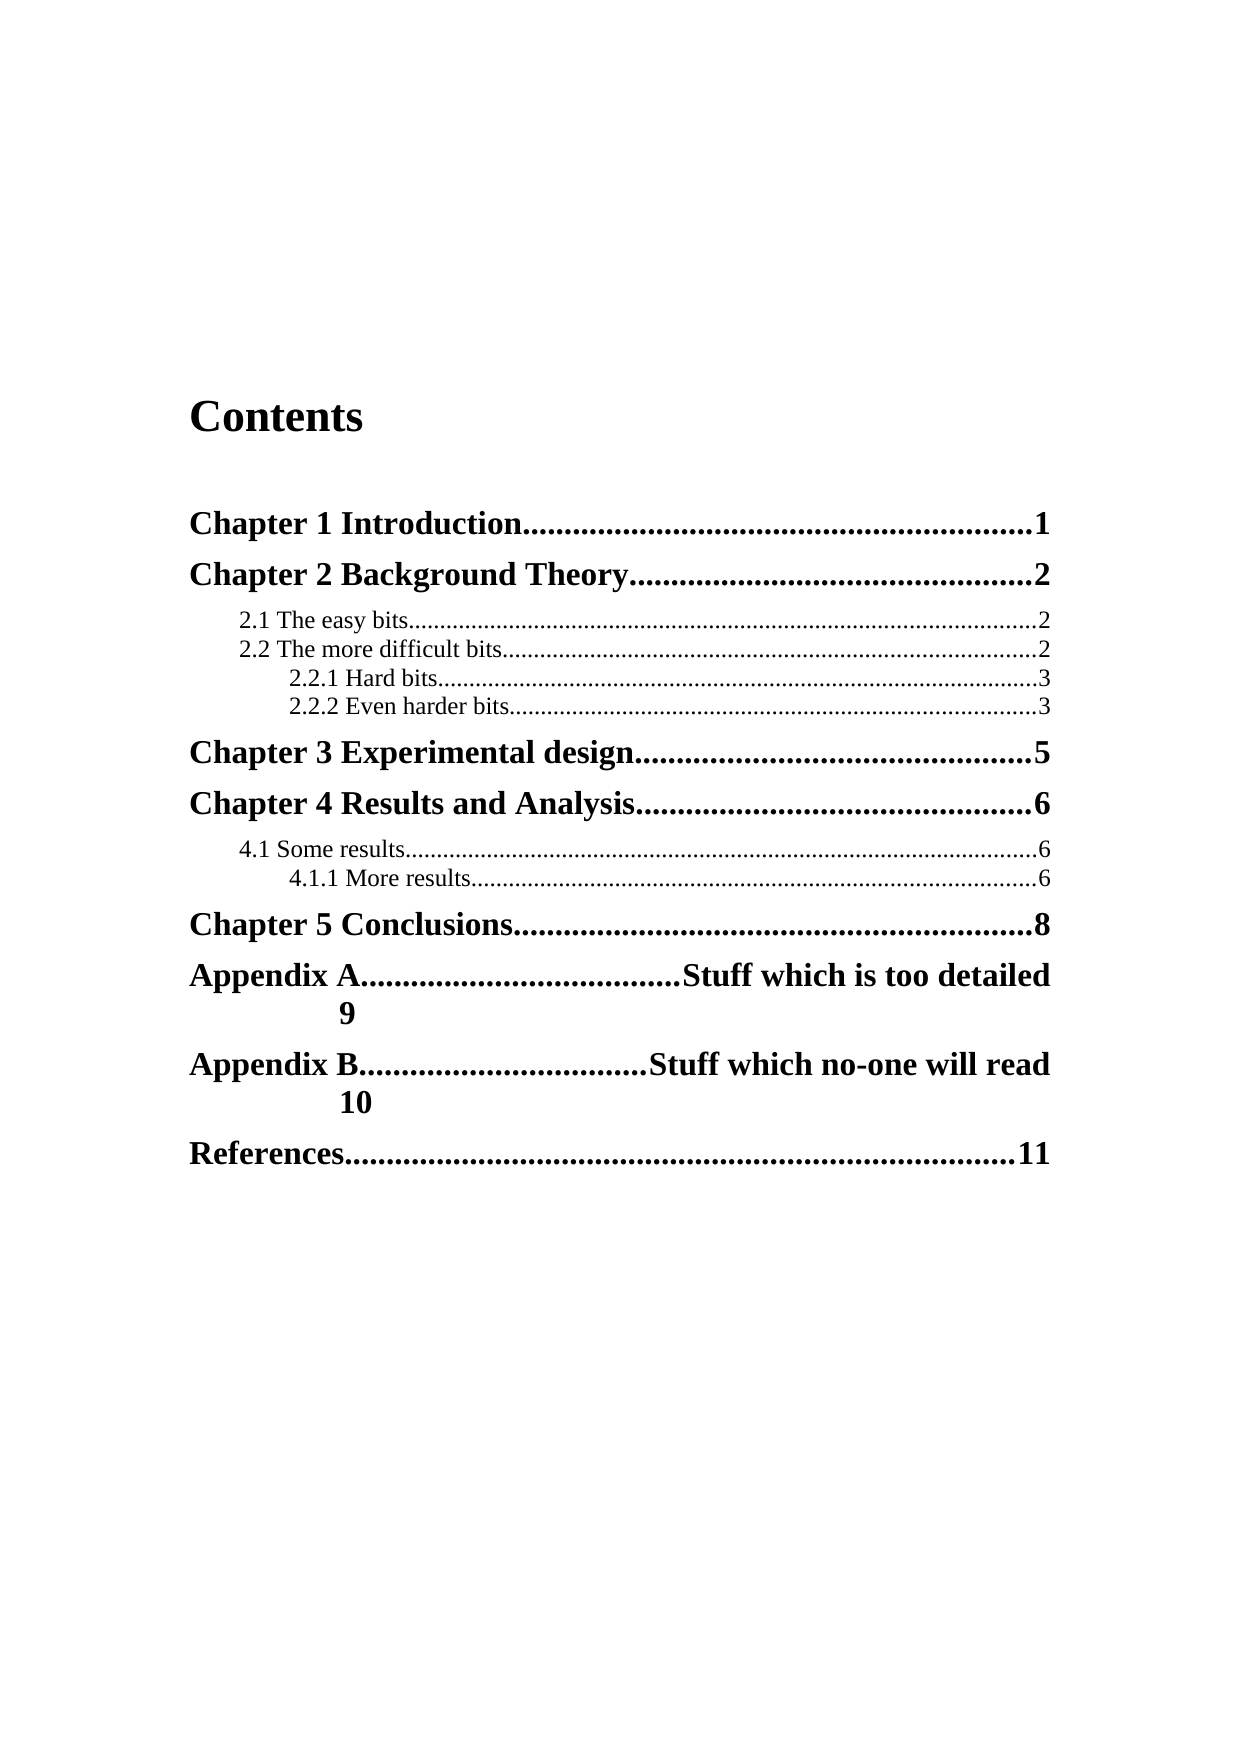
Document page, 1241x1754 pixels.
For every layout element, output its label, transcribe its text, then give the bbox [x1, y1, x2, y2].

text 4.1.1 More results 6 [289, 863, 1051, 892]
text Chapter 3 Experimental design 5 [189, 733, 1051, 771]
text 2.2.2 Even harder bits 3 [289, 691, 1051, 720]
text Chapter 4 Results and Analysis 6 [189, 783, 1051, 822]
text 2.2.1 Hard bits 3 [289, 663, 1051, 691]
text 2.1 The easy bits 2 [239, 605, 1051, 634]
text Chapter 1 Introduction 1 [189, 503, 1051, 542]
subtitle Contents [189, 388, 1051, 441]
text Appendix A Stuff which is too detailed 9 [189, 955, 1051, 1032]
text References 11 [189, 1133, 1051, 1172]
text Chapter 5 Conclusions 8 [189, 904, 1051, 943]
text 4.1 Some results 6 [239, 834, 1051, 863]
text 2.2 The more difficult bits 2 [239, 634, 1051, 663]
text Appendix B Stuff which no-one will read 10 [189, 1044, 1051, 1121]
text Chapter 2 Background Theory 2 [189, 554, 1051, 593]
